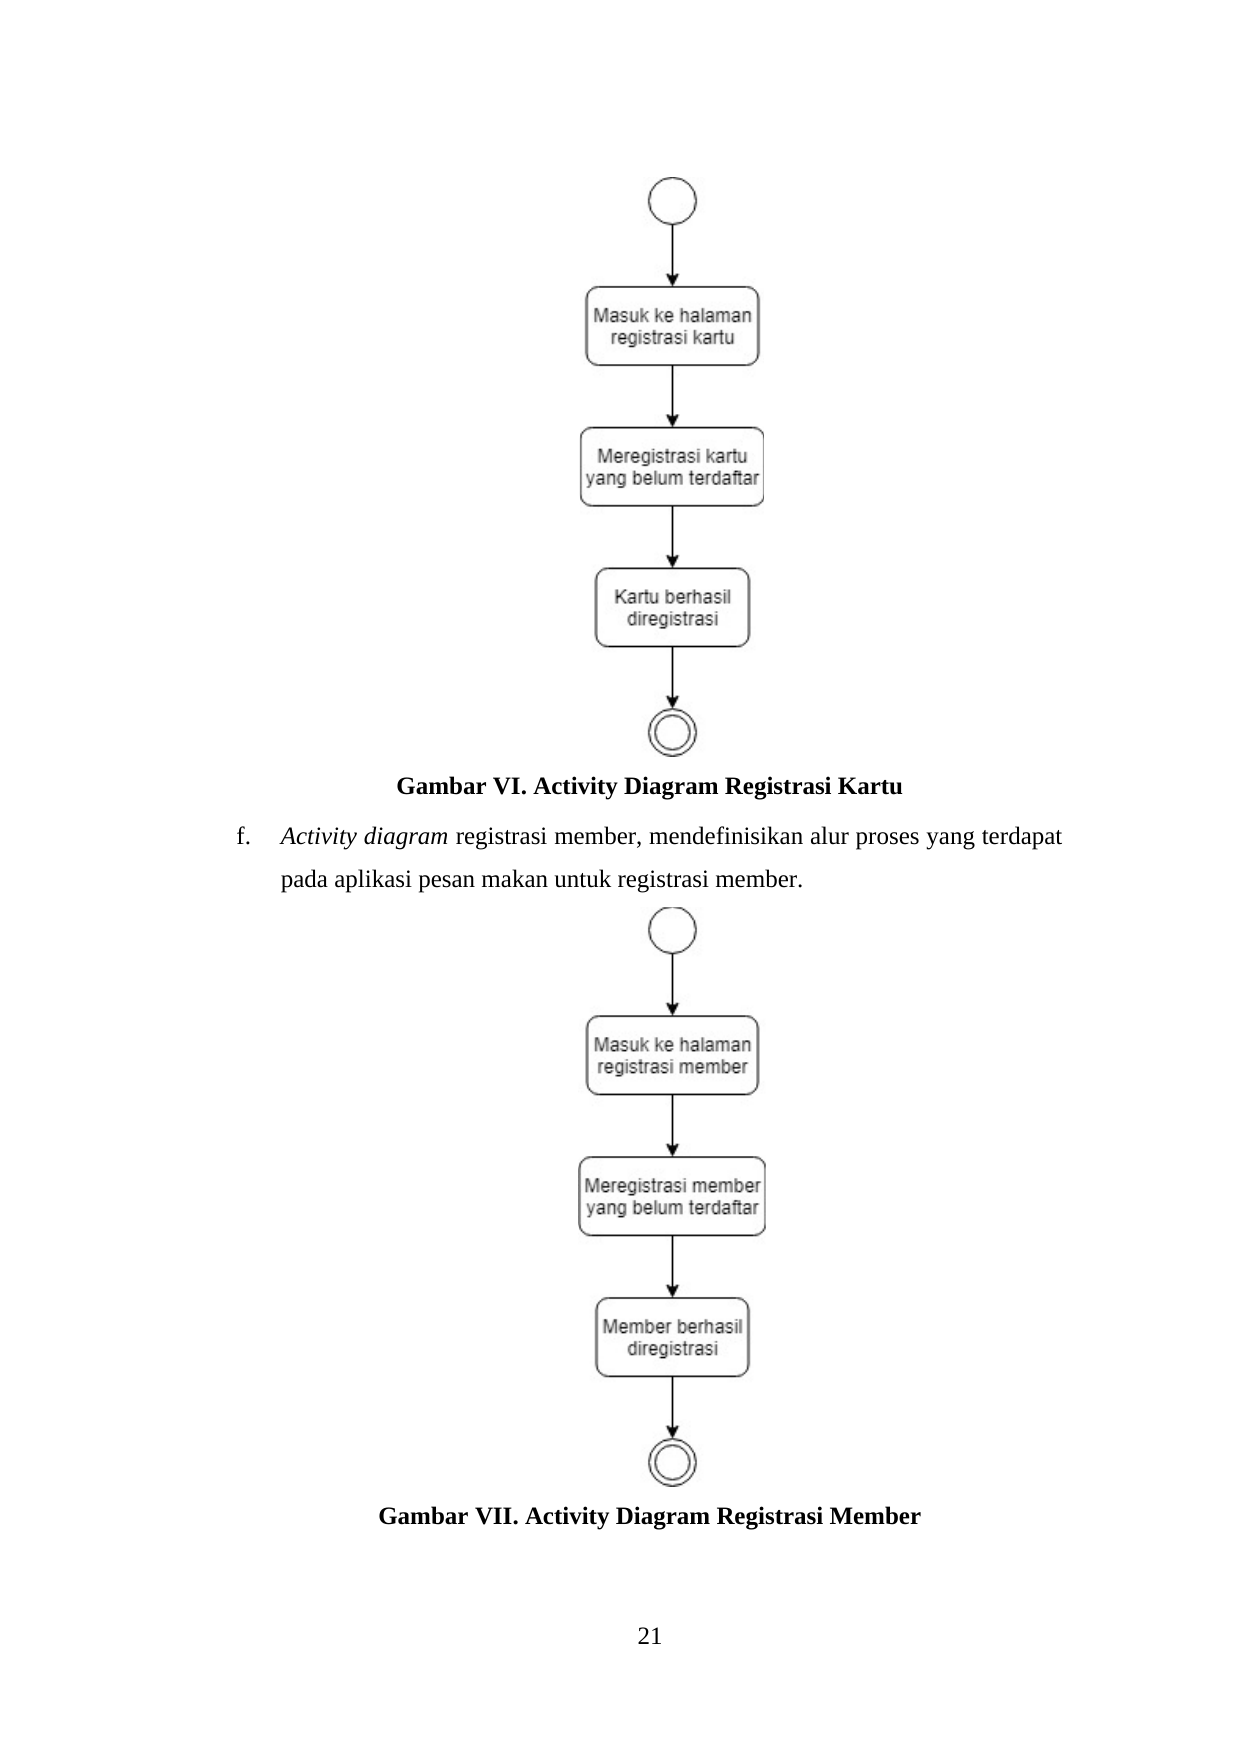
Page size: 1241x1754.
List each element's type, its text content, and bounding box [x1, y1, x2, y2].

picture [579, 177, 764, 757]
text Gambar VII. Activity Diagram Registrasi Member [236, 1501, 1063, 1530]
text Gambar VI. Activity Diagram Registrasi Kartu [236, 771, 1063, 800]
list Activity diagram registrasi member, mendefinisikan alur proses yang terdapat pada aplikasi pesan makan untuk registrasi member. [236, 821, 1063, 893]
picture [578, 907, 766, 1487]
